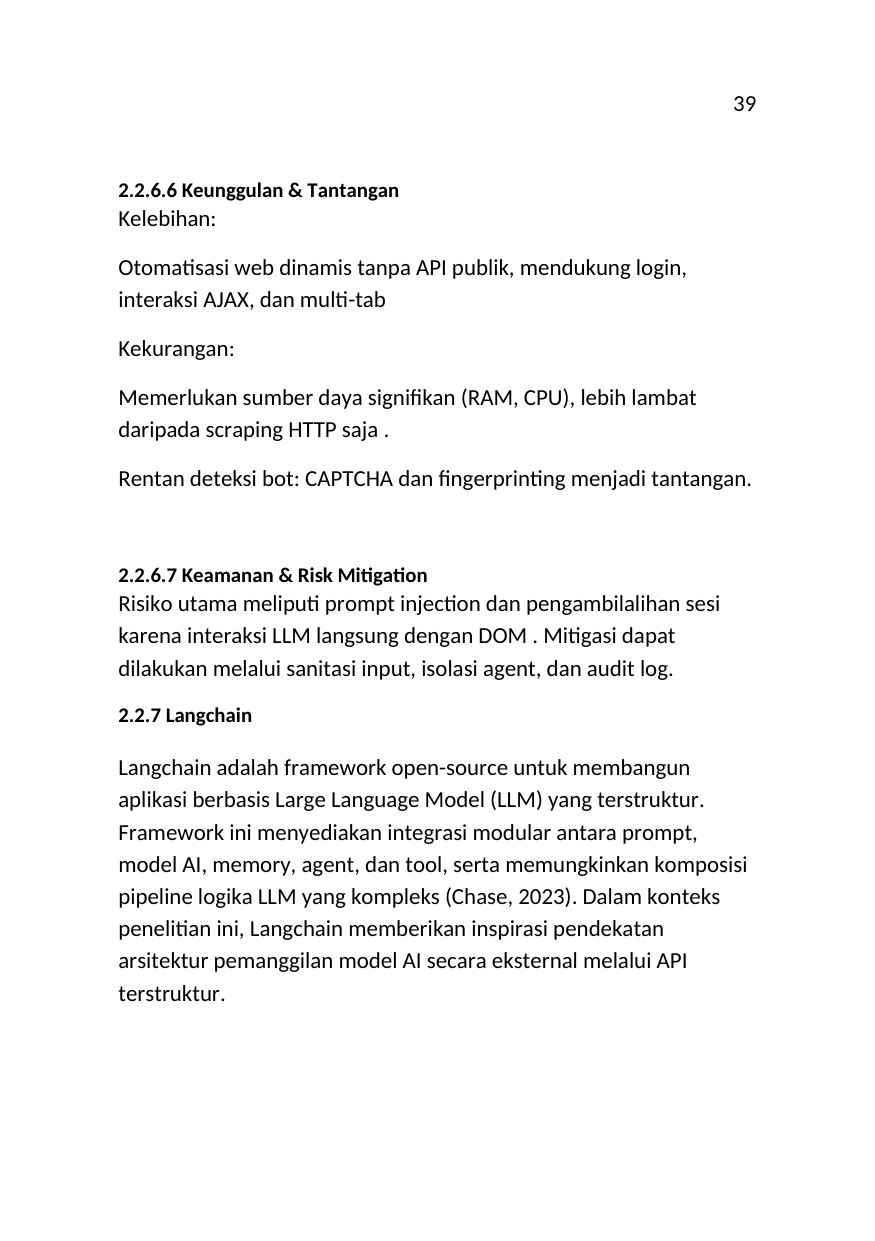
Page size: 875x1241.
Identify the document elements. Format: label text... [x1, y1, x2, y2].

text Otomatisasi web dinamis tanpa API publik, mendukung login, interaksi AJAX, dan multi-tab [118, 253, 756, 313]
text Rentan deteksi bot: CAPTCHA dan fingerprinting menjadi tantangan. [118, 464, 756, 492]
subtitle 2.2.6.6 Keunggulan & Tantangan [118, 177, 756, 202]
subtitle 2.2.6.7 Keamanan & Risk Mitigation [118, 562, 756, 587]
text Risiko utama meliputi prompt injection dan pengambilalihan sesi karena interaksi LLM langsung dengan DOM . Mitigasi dapat dilakukan melalui sanitasi input, isolasi agent, dan audit log. [118, 589, 756, 682]
subtitle 2.2.7 Langchain [118, 702, 756, 728]
text Langchain adalah framework open-source untuk membangun aplikasi berbasis Large Language Model (LLM) yang terstruktur. Framework ini menyediakan integrasi modular antara prompt, model AI, memory, agent, dan tool, serta memungkinkan komposisi pipeline logika LLM yang kompleks (Chase, 2023). Dalam konteks penelitian ini, Langchain memberikan inspirasi pendekatan arsitektur pemanggilan model AI secara eksternal melalui API terstruktur. [118, 753, 756, 1007]
text Memerlukan sumber daya signifikan (RAM, CPU), lebih lambat daripada scraping HTTP saja . [118, 383, 756, 443]
text Kekurangan: [118, 334, 756, 362]
text Kelebihan: [118, 204, 756, 232]
